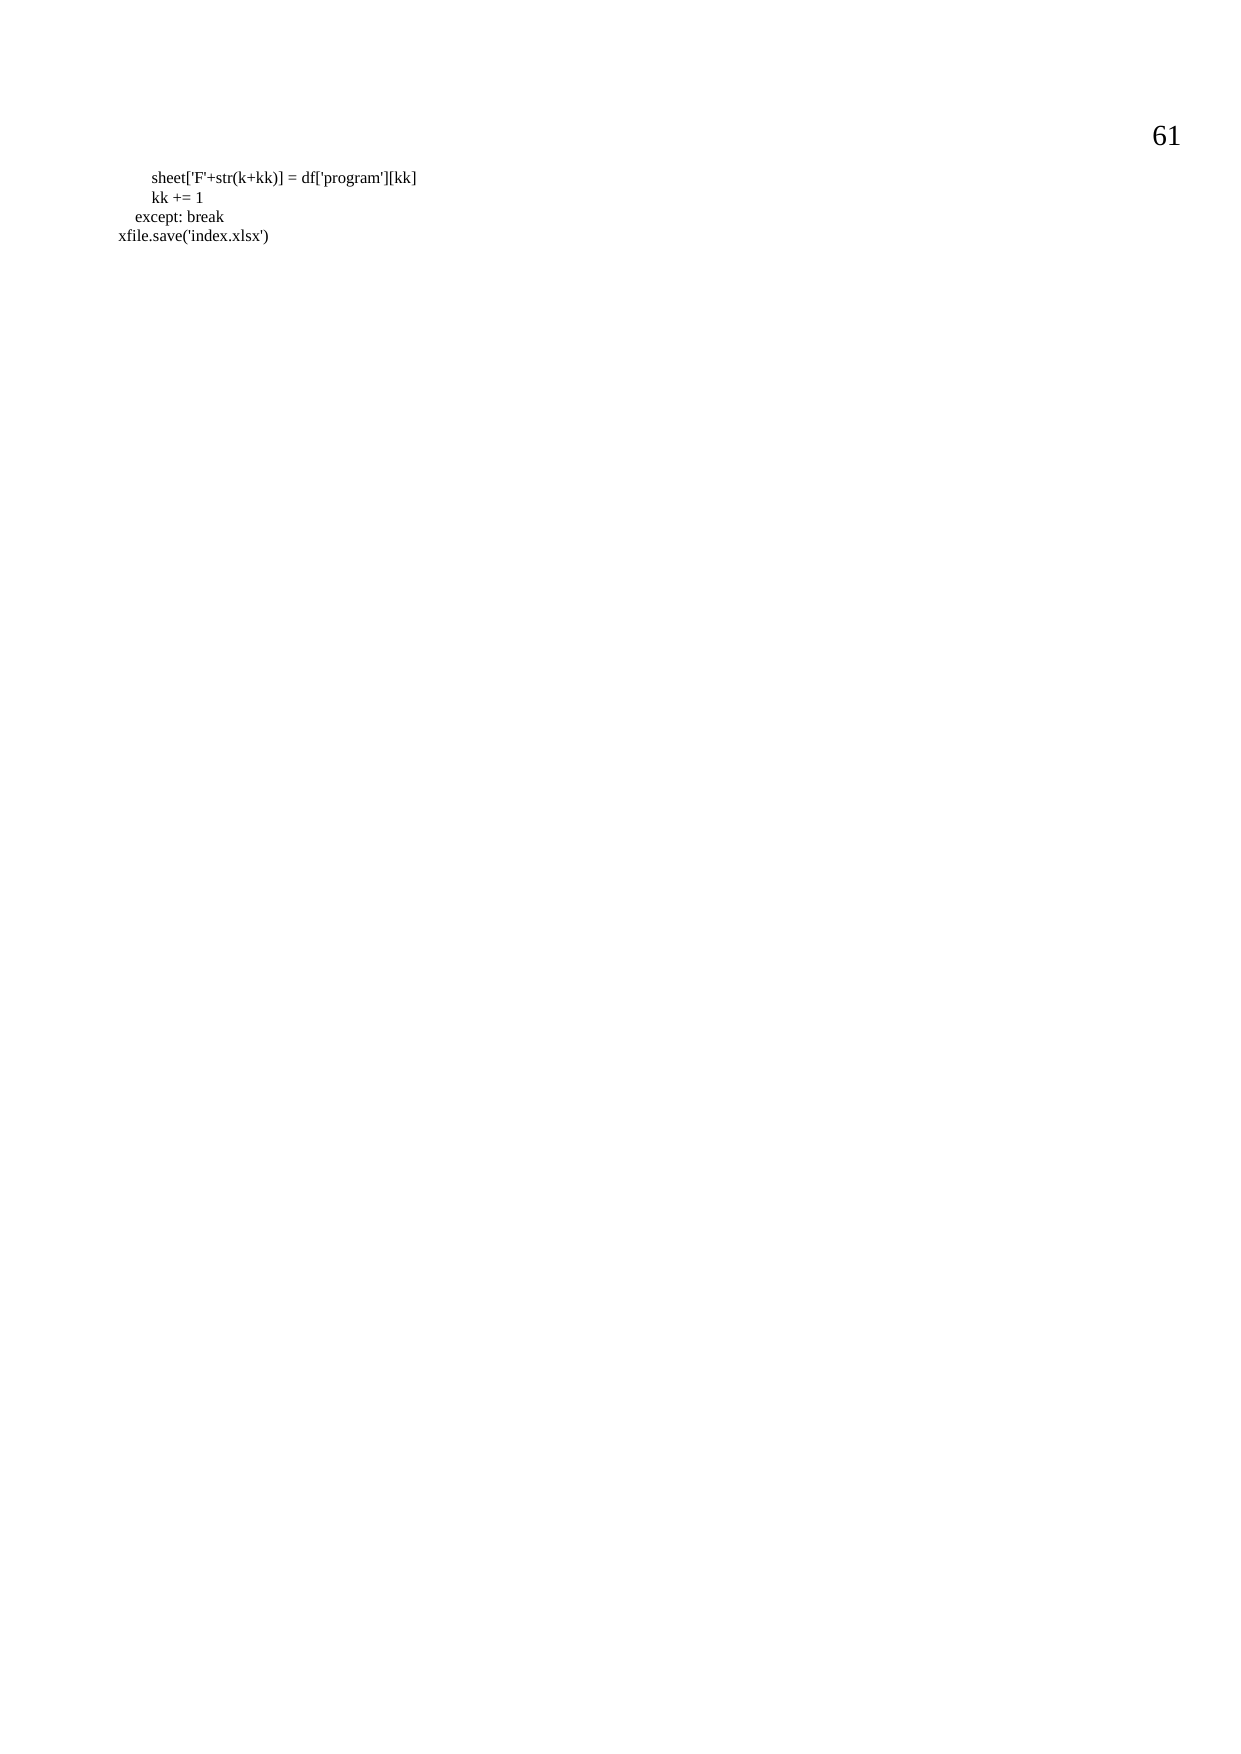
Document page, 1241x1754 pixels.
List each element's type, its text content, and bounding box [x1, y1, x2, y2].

text except: break [118, 207, 1181, 226]
text xfile.save('index.xlsx') [118, 226, 1181, 245]
text kk += 1 [118, 187, 1181, 207]
text sheet['F'+str(k+kk)] = df['program'][kk] [118, 168, 1181, 187]
